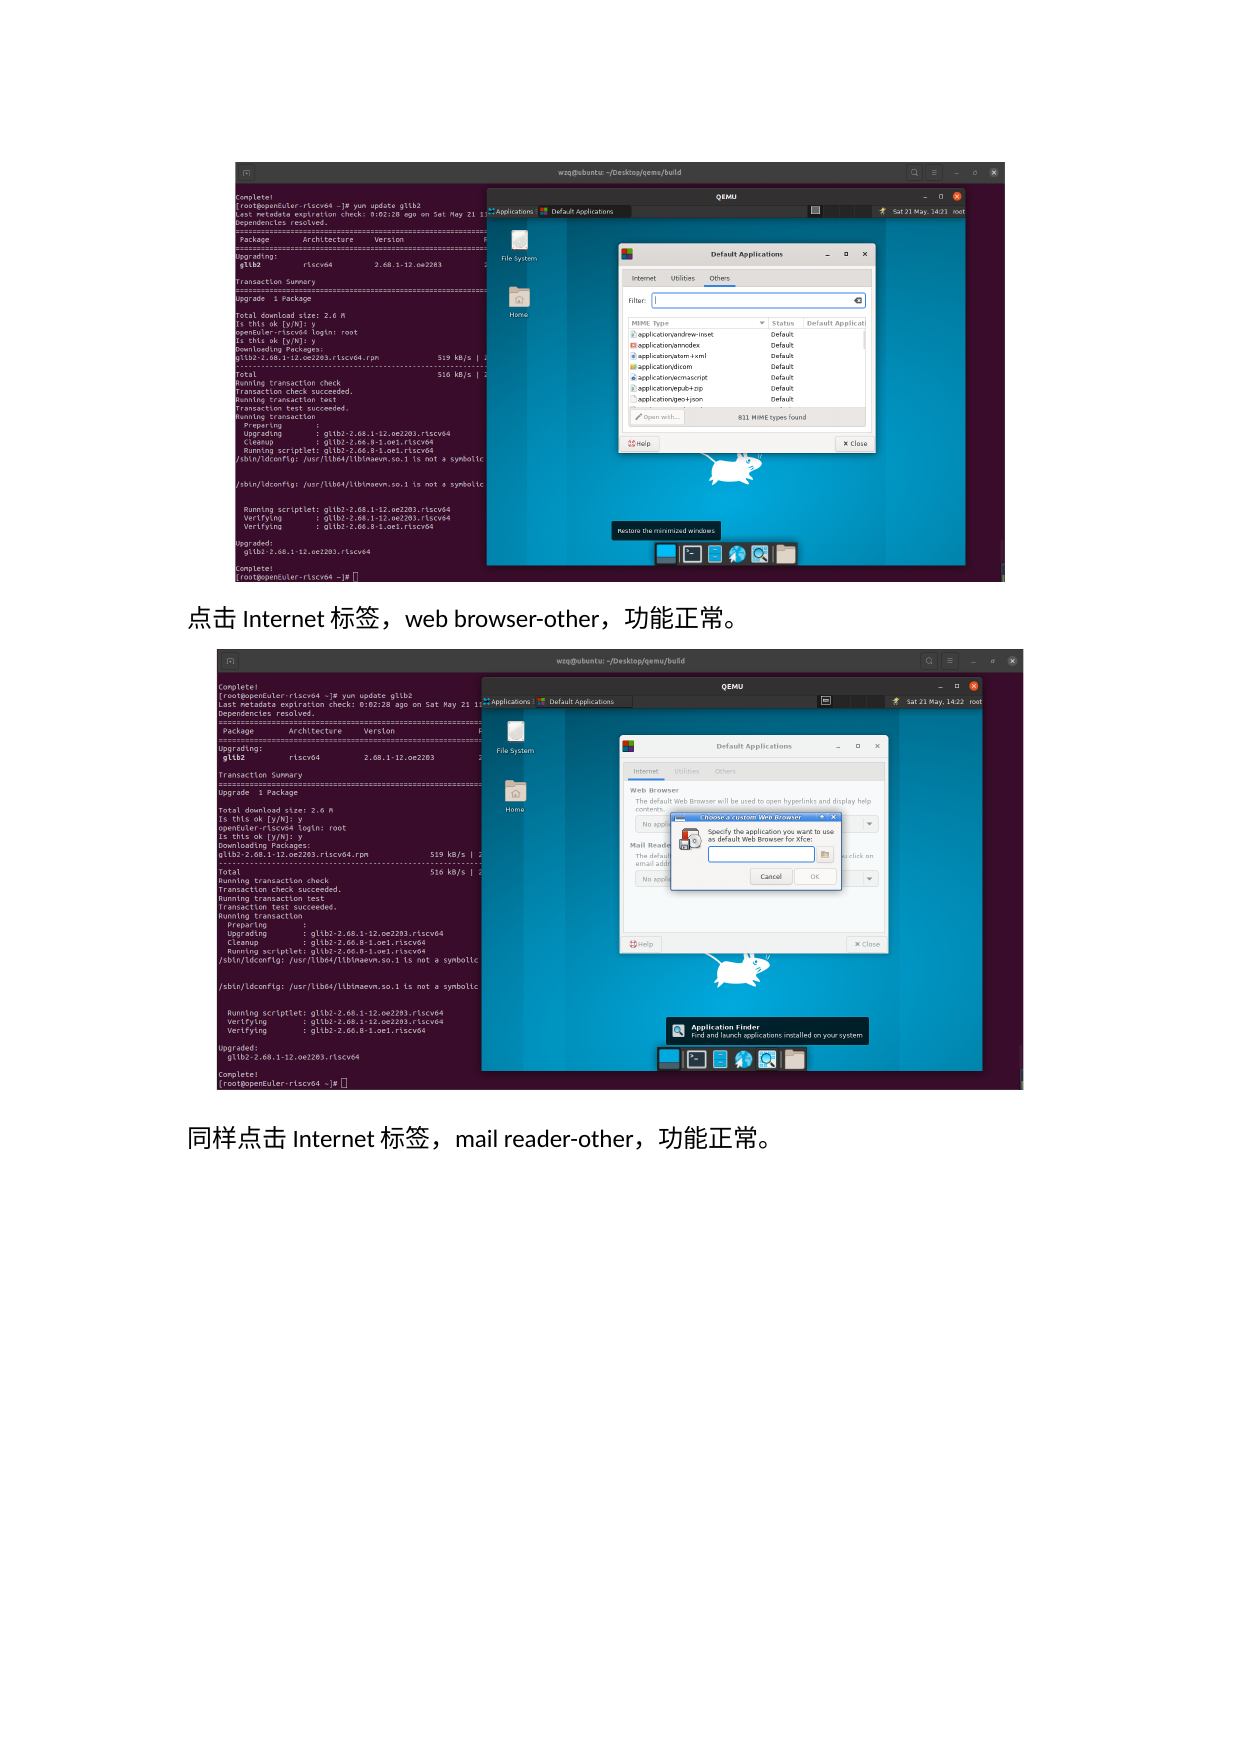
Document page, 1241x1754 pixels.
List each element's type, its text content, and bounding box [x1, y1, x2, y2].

text 点击Internet标签，web browser-other，功能正常。 [187, 584, 1053, 649]
picture [216, 649, 1024, 1090]
picture [235, 162, 1005, 582]
text 同样点击Internet标签，mail reader-other，功能正常。 [187, 1104, 1053, 1169]
